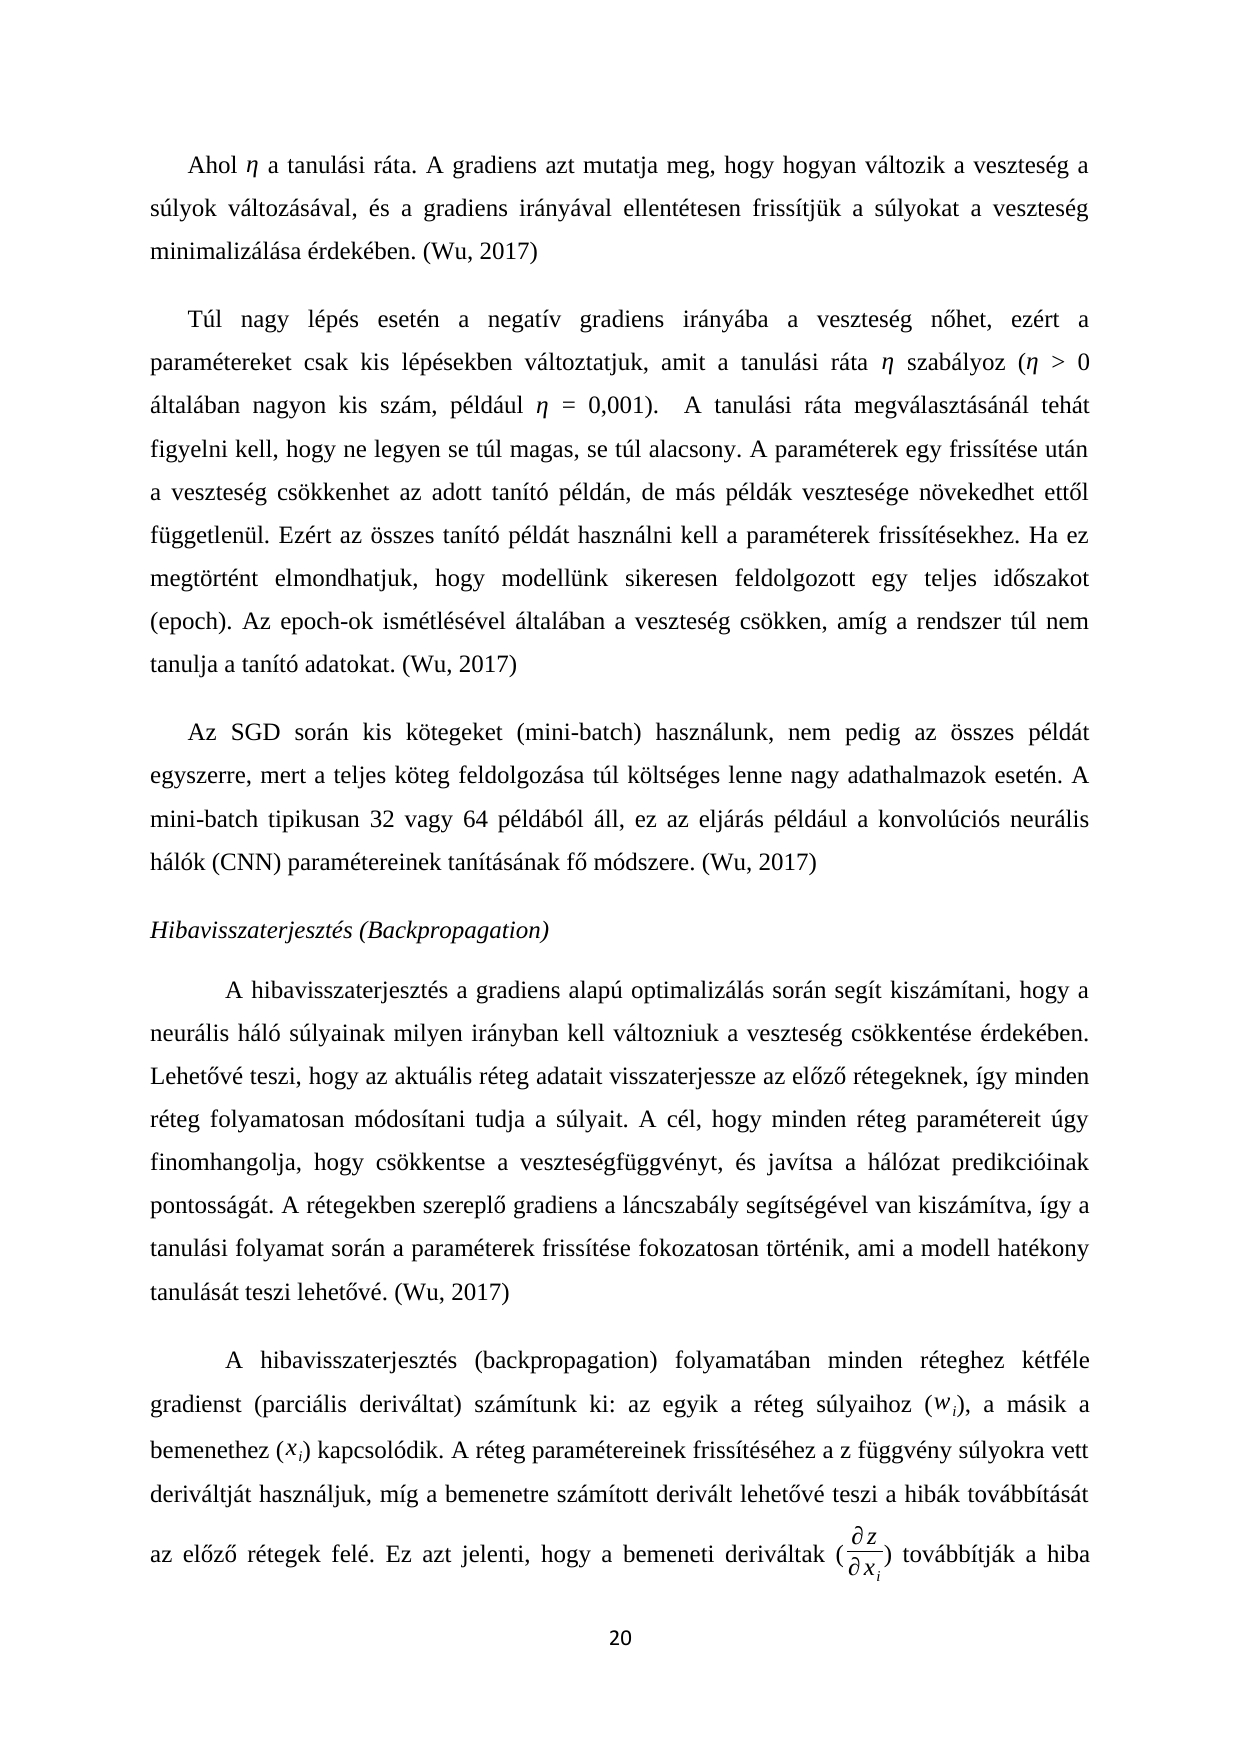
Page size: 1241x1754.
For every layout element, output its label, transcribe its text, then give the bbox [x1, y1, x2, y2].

text A hibavisszaterjesztés a gradiens alapú optimalizálás során segít kiszámítani, hogy a neurális háló súlyainak milyen irányban kell változniuk a veszteség csökkentése érdekében. Lehetővé teszi, hogy az aktuális réteg adatait visszaterjessze az előző rétegeknek, így minden réteg folyamatosan módosítani tudja a súlyait. A cél, hogy minden réteg paramétereit úgy finomhangolja, hogy csökkentse a veszteségfüggvényt, és javítsa a hálózat predikcióinak pontosságát. A rétegekben szereplő gradiens a láncszabály segítségével van kiszámítva, így a tanulási folyamat során a paraméterek frissítése fokozatosan történik, ami a modell hatékony tanulását teszi lehetővé. (Wu, 2017) [150, 975, 1090, 1305]
text Hibavisszaterjesztés (Backpropagation) [150, 915, 1090, 944]
text Túl nagy lépés esetén a negatív gradiens irányába a veszteség nőhet, ezért a paramétereket csak kis lépésekben változtatjuk, amit a tanulási ráta szabályoz ( > 0 általában nagyon kis szám, például = 0,001). A tanulási ráta megválasztásánál tehát figyelni kell, hogy ne legyen se túl magas, se túl alacsony. A paraméterek egy frissítése után a veszteség csökkenhet az adott tanító példán, de más példák vesztesége növekedhet ettől függetlenül. Ezért az összes tanító példát használni kell a paraméterek frissítésekhez. Ha ez megtörtént elmondhatjuk, hogy modellünk sikeresen feldolgozott egy teljes időszakot (epoch). Az epoch-ok ismétlésével általában a veszteség csökken, amíg a rendszer túl nem tanulja a tanító adatokat. (Wu, 2017) [150, 304, 1090, 678]
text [150, 1345, 1090, 1585]
text Az SGD során kis kötegeket (mini-batch) használunk, nem pedig az összes példát egyszerre, mert a teljes köteg feldolgozása túl költséges lenne nagy adathalmazok esetén. A mini-batch tipikusan 32 vagy 64 példából áll, ez az eljárás például a konvolúciós neurális hálók (CNN) paramétereinek tanításának fő módszere. (Wu, 2017) [150, 717, 1090, 876]
text Ahol a tanulási ráta. A gradiens azt mutatja meg, hogy hogyan változik a veszteség a súlyok változásával, és a gradiens irányával ellentétesen frissítjük a súlyokat a veszteség minimalizálása érdekében. (Wu, 2017) [150, 150, 1090, 265]
